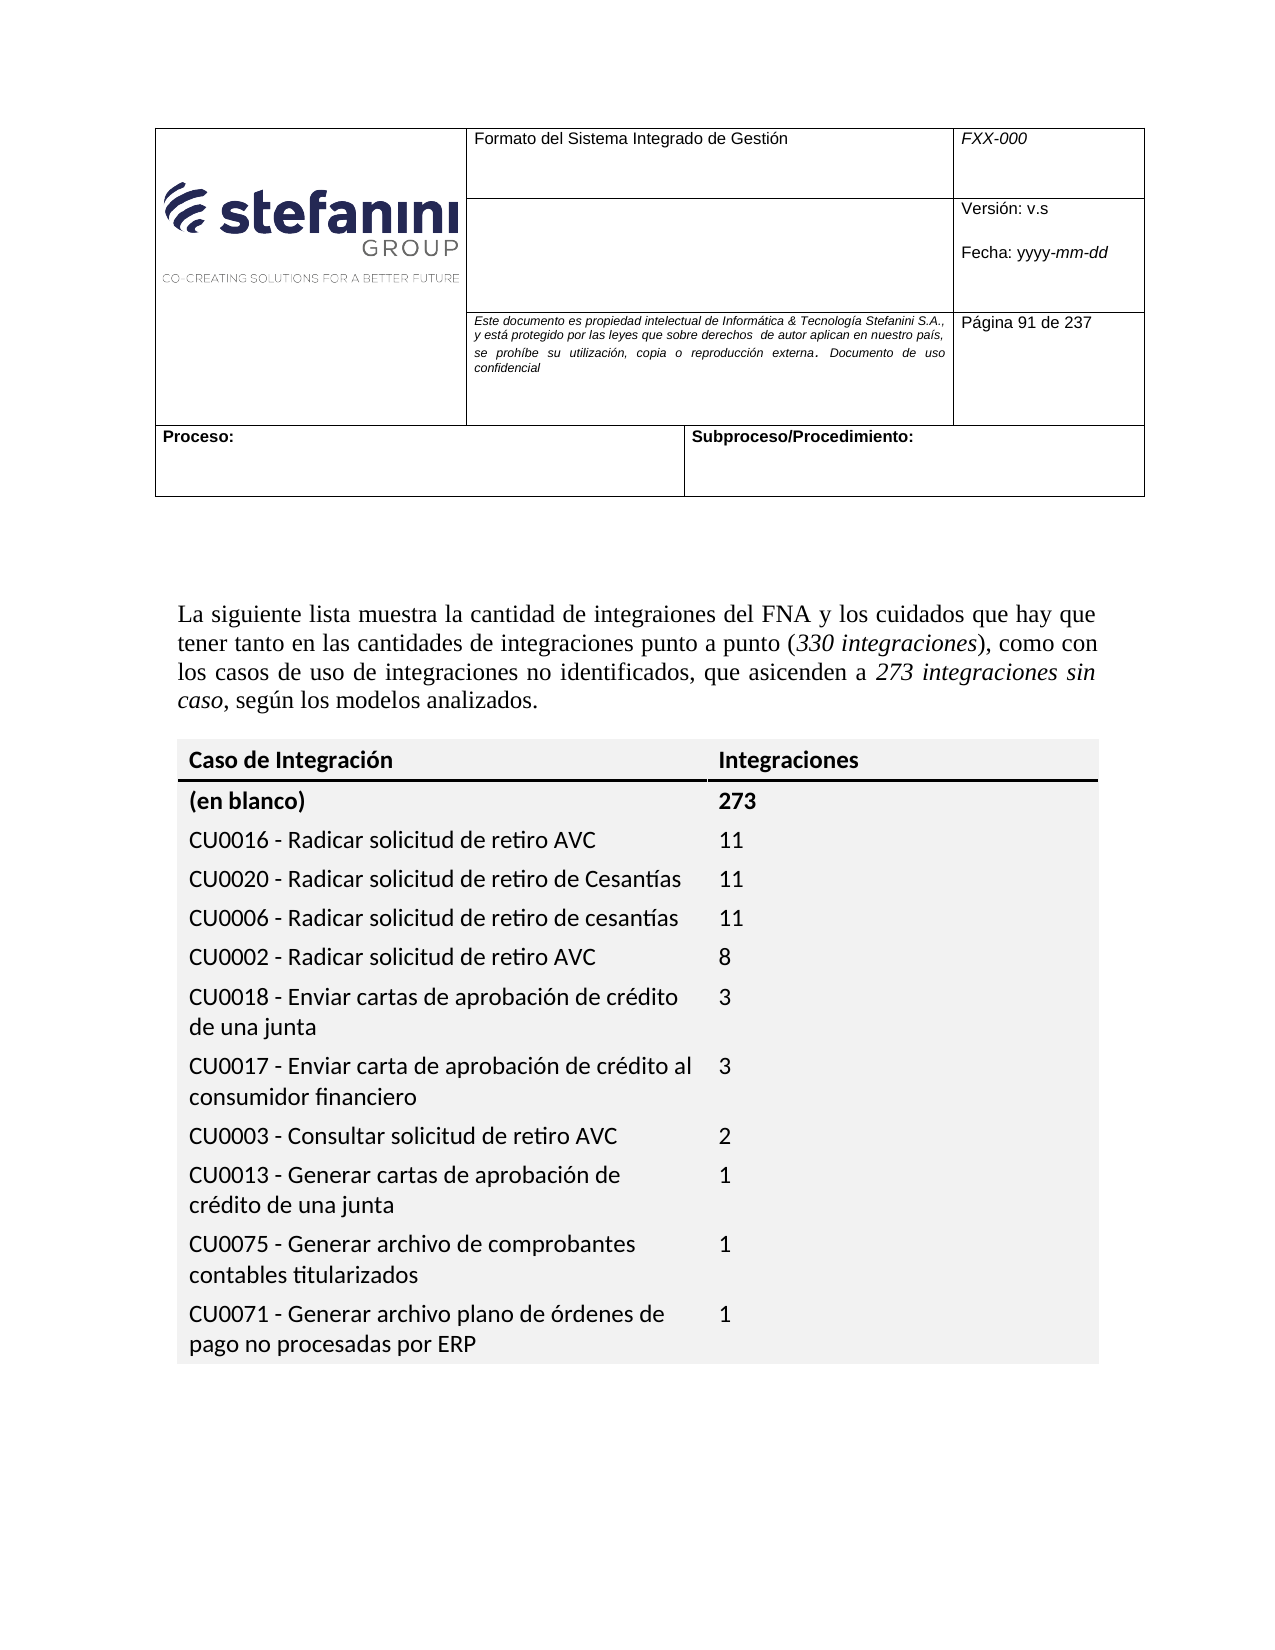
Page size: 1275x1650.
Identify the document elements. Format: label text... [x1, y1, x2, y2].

table_cell 3 [708, 977, 1098, 1045]
table_cell CU0016 - Radicar solicitud de retiro AVC [178, 821, 707, 859]
table_header Integraciones [708, 740, 1098, 778]
table_cell 273 [708, 782, 1098, 819]
table_header Caso de Integración [178, 740, 707, 778]
table_cell CU0002 - Radicar solicitud de retiro AVC [178, 938, 707, 976]
picture [162, 182, 460, 286]
table_cell 11 [708, 821, 1098, 859]
table_cell CU0075 - Generar archivo de comprobantes contables titularizados [178, 1225, 707, 1293]
table_cell CU0018 - Enviar cartas de aprobación de crédito de una junta [178, 977, 707, 1045]
table_cell 11 [708, 860, 1098, 898]
table_cell (en blanco) [178, 782, 707, 819]
table_cell 8 [708, 938, 1098, 976]
table_cell 1 [708, 1225, 1098, 1293]
table_cell CU0006 - Radicar solicitud de retiro de cesantías [178, 899, 707, 937]
table_cell CU0071 - Generar archivo plano de órdenes de pago no procesadas por ERP [178, 1294, 707, 1363]
table_cell 1 [708, 1294, 1098, 1363]
table_cell 3 [708, 1046, 1098, 1115]
table_cell CU0003 - Consultar solicitud de retiro AVC [178, 1116, 707, 1154]
table_cell 1 [708, 1155, 1098, 1224]
table_cell 2 [708, 1116, 1098, 1154]
table_cell CU0013 - Generar cartas de aprobación de crédito de una junta [178, 1155, 707, 1224]
table_cell 11 [708, 899, 1098, 937]
text La siguiente lista muestra la cantidad de integraiones del FNA y los cuidados que hay que tener tanto en las cantidades de integraciones punto a punto (330 integraciones), como con los casos de uso de integraciones no identificados, que asicenden a 273 integraciones sin caso, según los modelos analizados. [177, 599, 1098, 714]
table_cell CU0020 - Radicar solicitud de retiro de Cesantías [178, 860, 707, 898]
table_cell CU0017 - Enviar carta de aprobación de crédito al consumidor financiero [178, 1046, 707, 1115]
